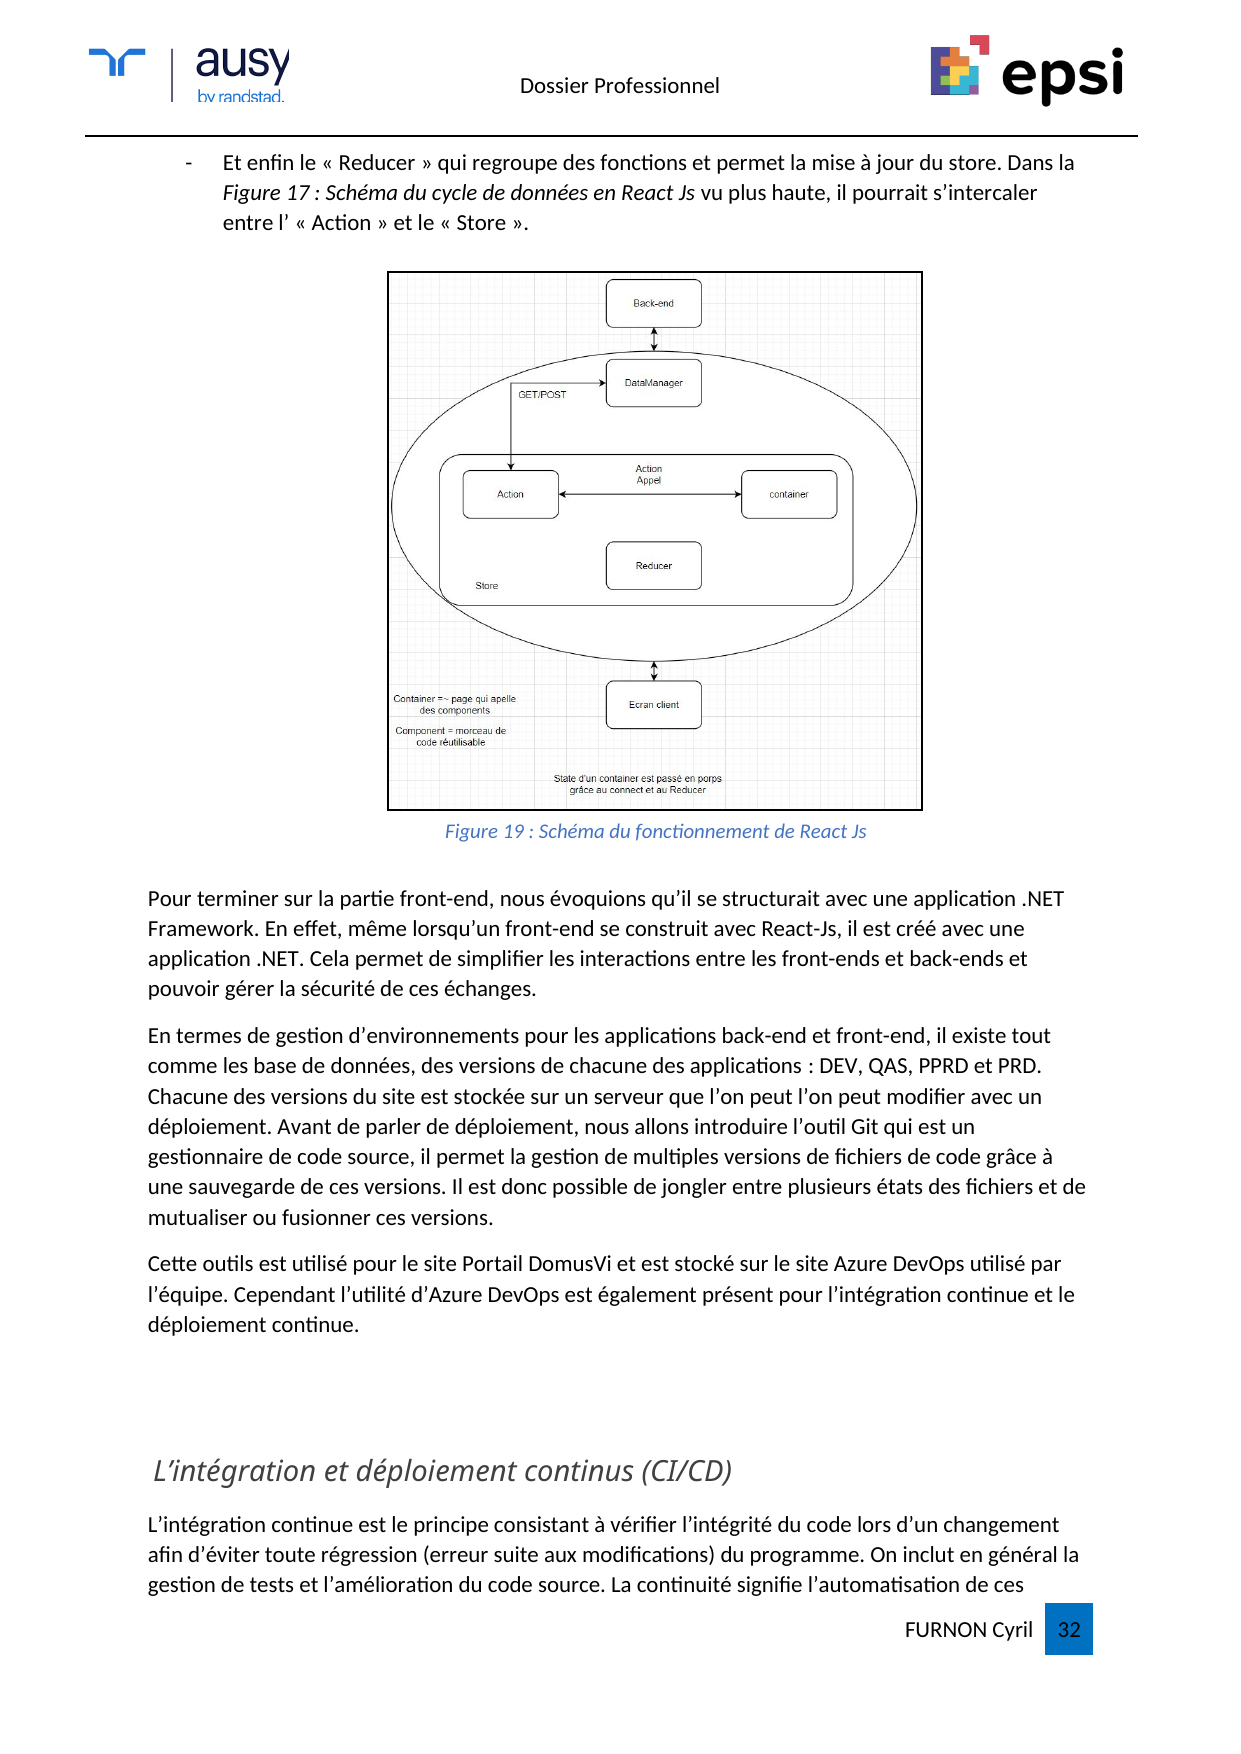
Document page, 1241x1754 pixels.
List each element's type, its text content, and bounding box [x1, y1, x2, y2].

text Cette outils est utilisé pour le site Portail DomusVi et est stocké sur le site Azure DevOps utilisé par l’équipe. Cependant l’utilité d’Azure DevOps est également présent pour l’intégration continue et le déploiement continue. [148, 1249, 1093, 1338]
picture [88, 48, 289, 102]
picture [389, 273, 921, 809]
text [148, 1510, 1093, 1598]
text En termes de gestion d’environnements pour les applications back-end et front-end, il existe tout comme les base de données, des versions de chacune des applications : DEV, QAS, PPRD et PRD. Chacune des versions du site est stockée sur un serveur que l’on peut l’on peut modifier avec un déploiement. Avant de parler de déploiement, nous allons introduire l’outil Git qui est un gestionnaire de code source, il permet la gestion de multiples versions de fichiers de code grâce à une sauvegarde de ces versions. Il est donc possible de jongler entre plusieurs états des fichiers et de mutualiser ou fusionner ces versions. [148, 1021, 1093, 1231]
list Et enfin le « Reducer » qui regroupe des fonctions et permet la mise à jour du store. Dans la Figure 17 : Schéma du cycle de données en React Js vu plus haute, il pourrait s’intercaler entre l’ « Action » et le « Store ». [185, 148, 1093, 236]
text L’intégration et déploiement continus (CI/CD) [148, 1451, 1093, 1490]
